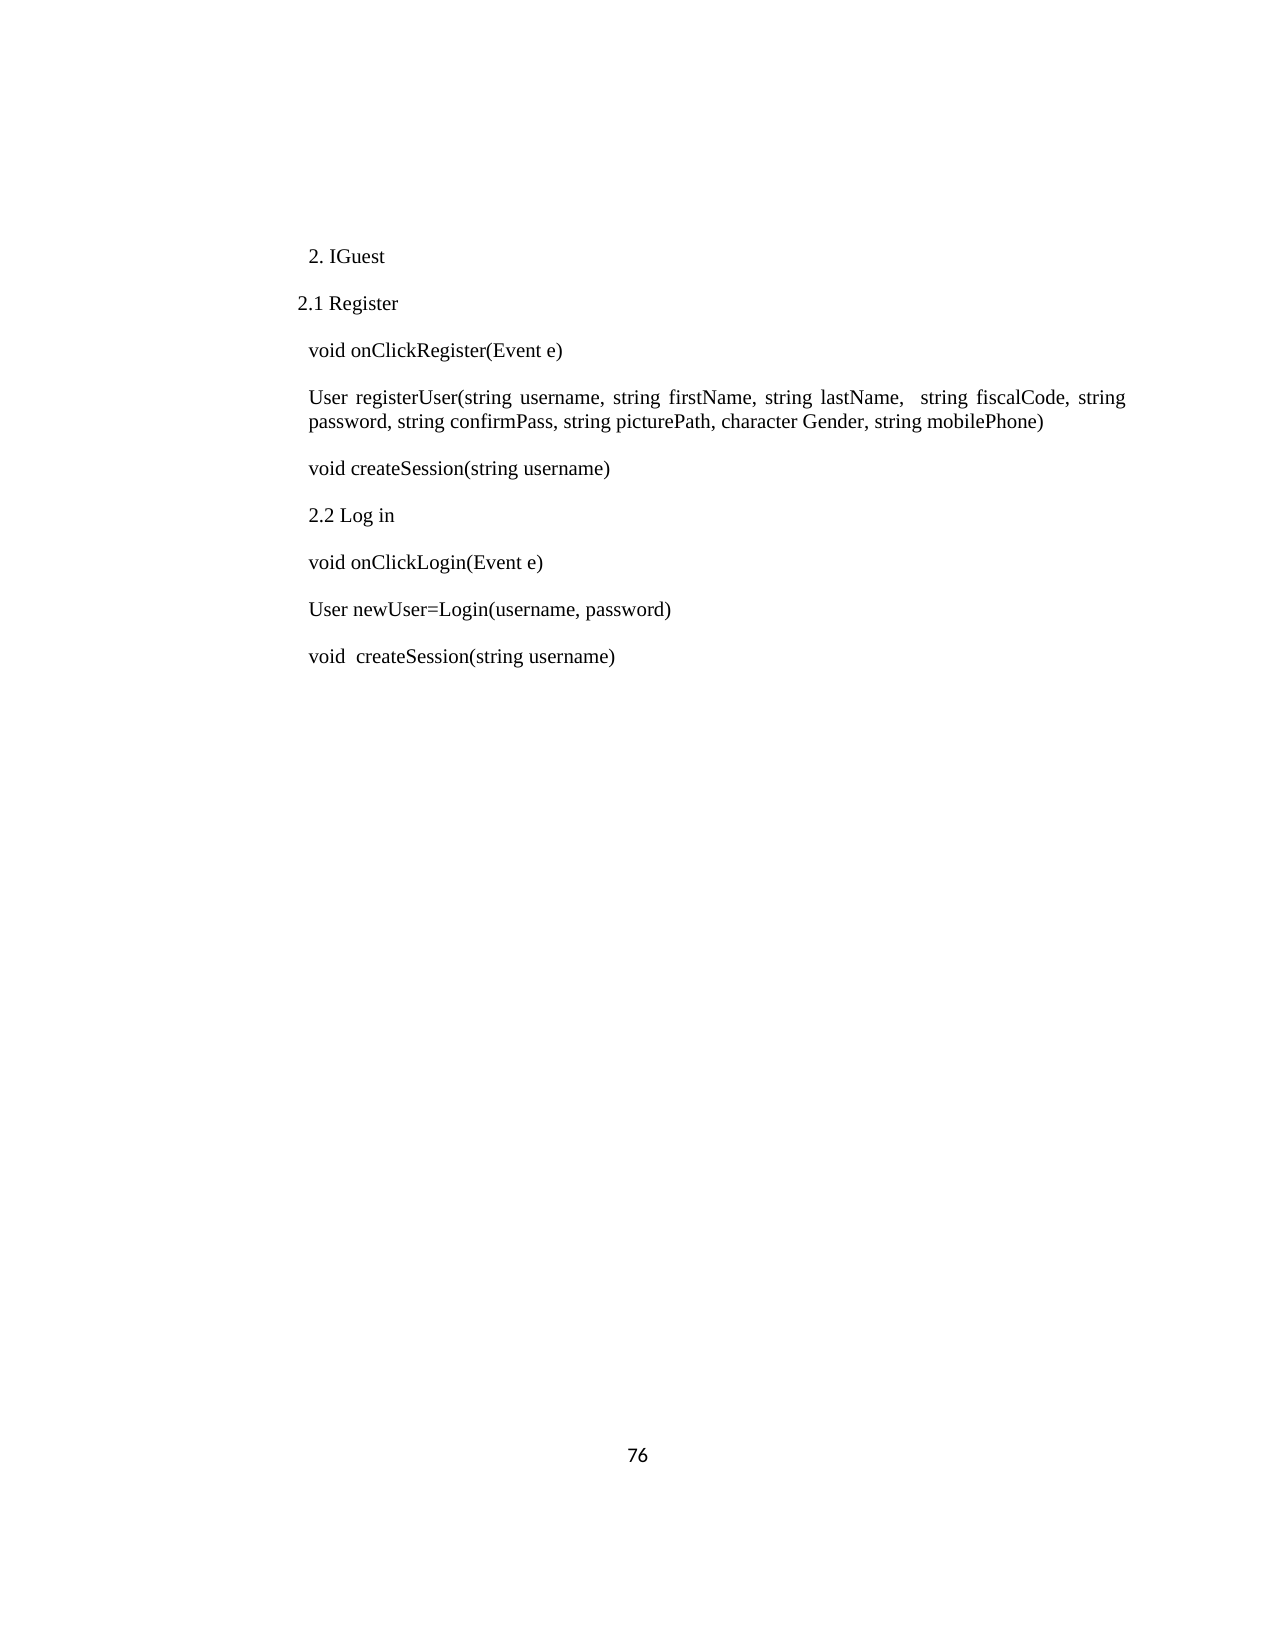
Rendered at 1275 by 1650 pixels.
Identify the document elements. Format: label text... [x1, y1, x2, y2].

text 2. IGuest [308, 244, 1127, 268]
text void createSession(string username) [308, 456, 1127, 480]
text void onClickLogin(Event e) [308, 550, 1127, 574]
text 2.1 Register [150, 291, 1127, 315]
text User newUser=Login(username, password) [308, 597, 1127, 621]
text void onClickRegister(Event e) [308, 338, 1127, 362]
text void createSession(string username) [308, 644, 1127, 668]
text User registerUser(string username, string firstName, string lastName, string fiscalCode, string password, string confirmPass, string picturePath, character Gender, string mobilePhone) [308, 385, 1127, 433]
text 2.2 Log in [308, 503, 1127, 527]
